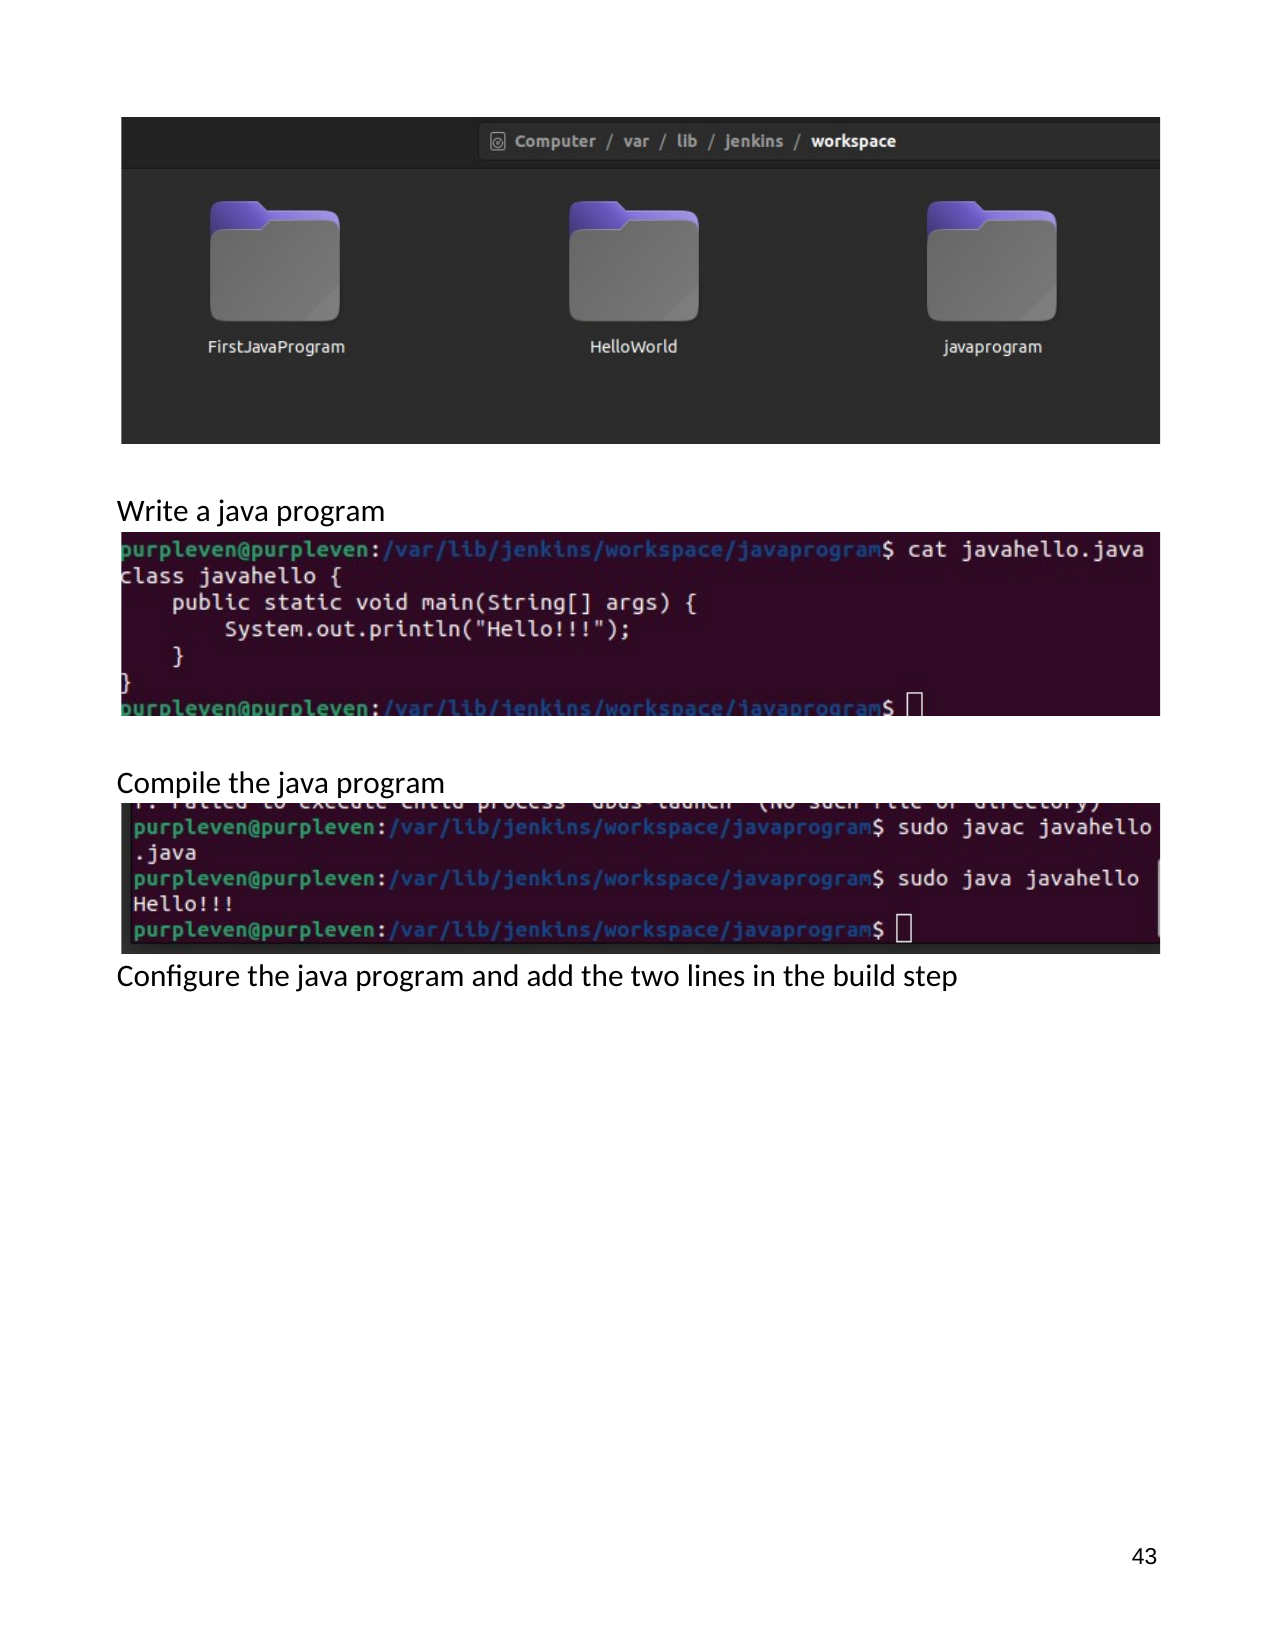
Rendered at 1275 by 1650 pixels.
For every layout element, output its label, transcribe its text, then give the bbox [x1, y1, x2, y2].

text Configure the java program and add the two lines in the build step [117, 956, 1155, 994]
picture [121, 532, 1161, 716]
text Compile the java program [117, 763, 1155, 801]
text Write a java program [117, 492, 1155, 530]
picture [121, 803, 1161, 954]
picture [121, 117, 1161, 444]
